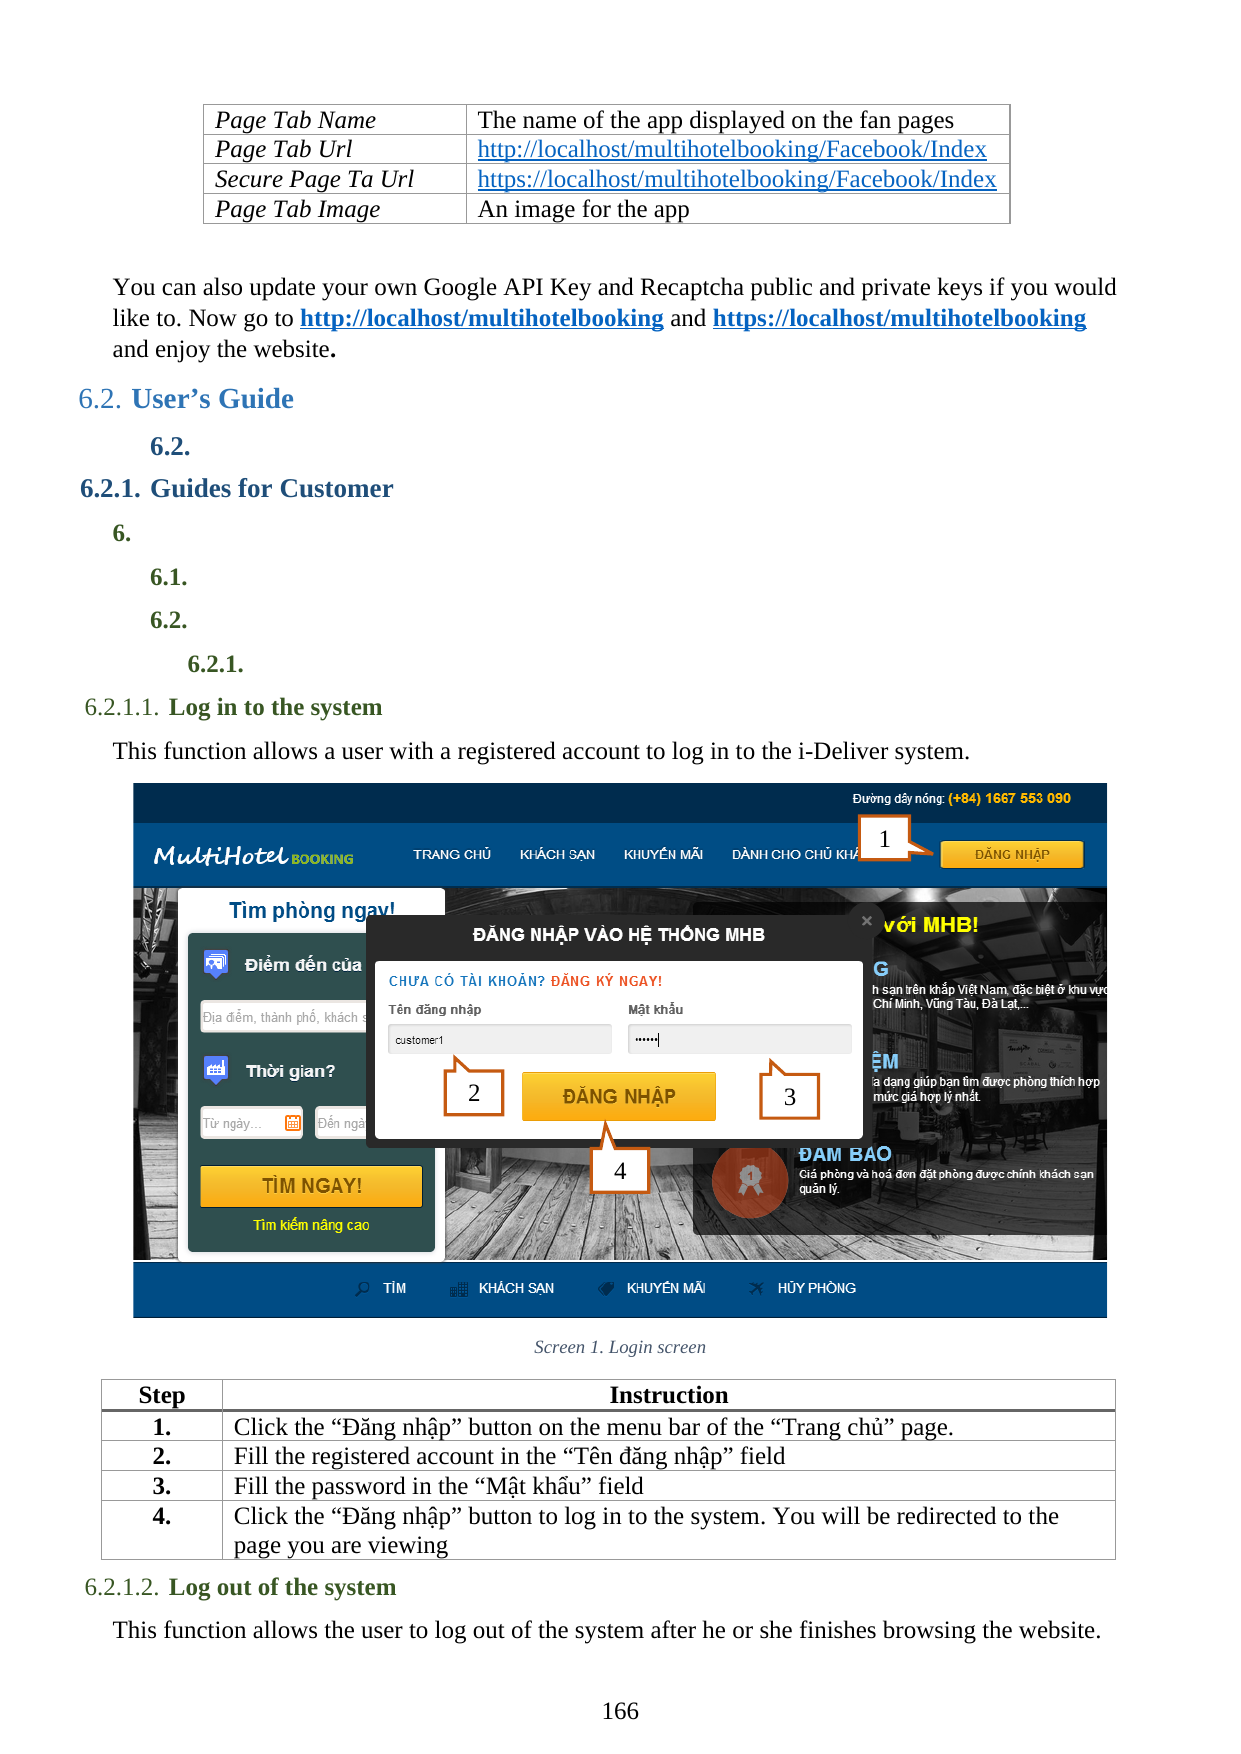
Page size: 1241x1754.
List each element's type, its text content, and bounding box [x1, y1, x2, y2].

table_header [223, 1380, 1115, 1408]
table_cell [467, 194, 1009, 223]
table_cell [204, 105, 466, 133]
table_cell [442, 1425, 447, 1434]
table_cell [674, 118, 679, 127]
subtitle Guides for Customer [141, 472, 1128, 503]
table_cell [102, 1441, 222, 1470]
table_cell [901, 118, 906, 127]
text You can also update your own Google API Key and Recaptcha public and private keys if you would like to. Now go to http://localhost/multihotelbooking and https://localhost/multihotelbooking and enjoy the website. [112, 272, 1128, 362]
subtitle Log in to the system [159, 692, 1128, 721]
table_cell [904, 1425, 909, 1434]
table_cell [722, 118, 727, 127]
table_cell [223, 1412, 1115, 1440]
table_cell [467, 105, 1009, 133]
subtitle User’s Guide [122, 381, 1128, 415]
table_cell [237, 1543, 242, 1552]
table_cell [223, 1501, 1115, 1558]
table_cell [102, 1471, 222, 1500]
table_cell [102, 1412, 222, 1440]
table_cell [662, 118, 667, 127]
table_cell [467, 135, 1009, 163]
picture [133, 783, 1108, 1318]
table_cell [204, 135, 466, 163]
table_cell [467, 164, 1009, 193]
subtitle Log out of the system [159, 1572, 1128, 1601]
text This function allows a user with a registered account to log in to the i-Deliver system. [112, 736, 1128, 764]
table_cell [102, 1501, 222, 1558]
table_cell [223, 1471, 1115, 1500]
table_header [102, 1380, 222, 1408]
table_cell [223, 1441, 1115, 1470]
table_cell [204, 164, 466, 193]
text This function allows the user to log out of the system after he or she finishes browsing the website. [112, 1616, 1128, 1644]
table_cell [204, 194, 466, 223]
